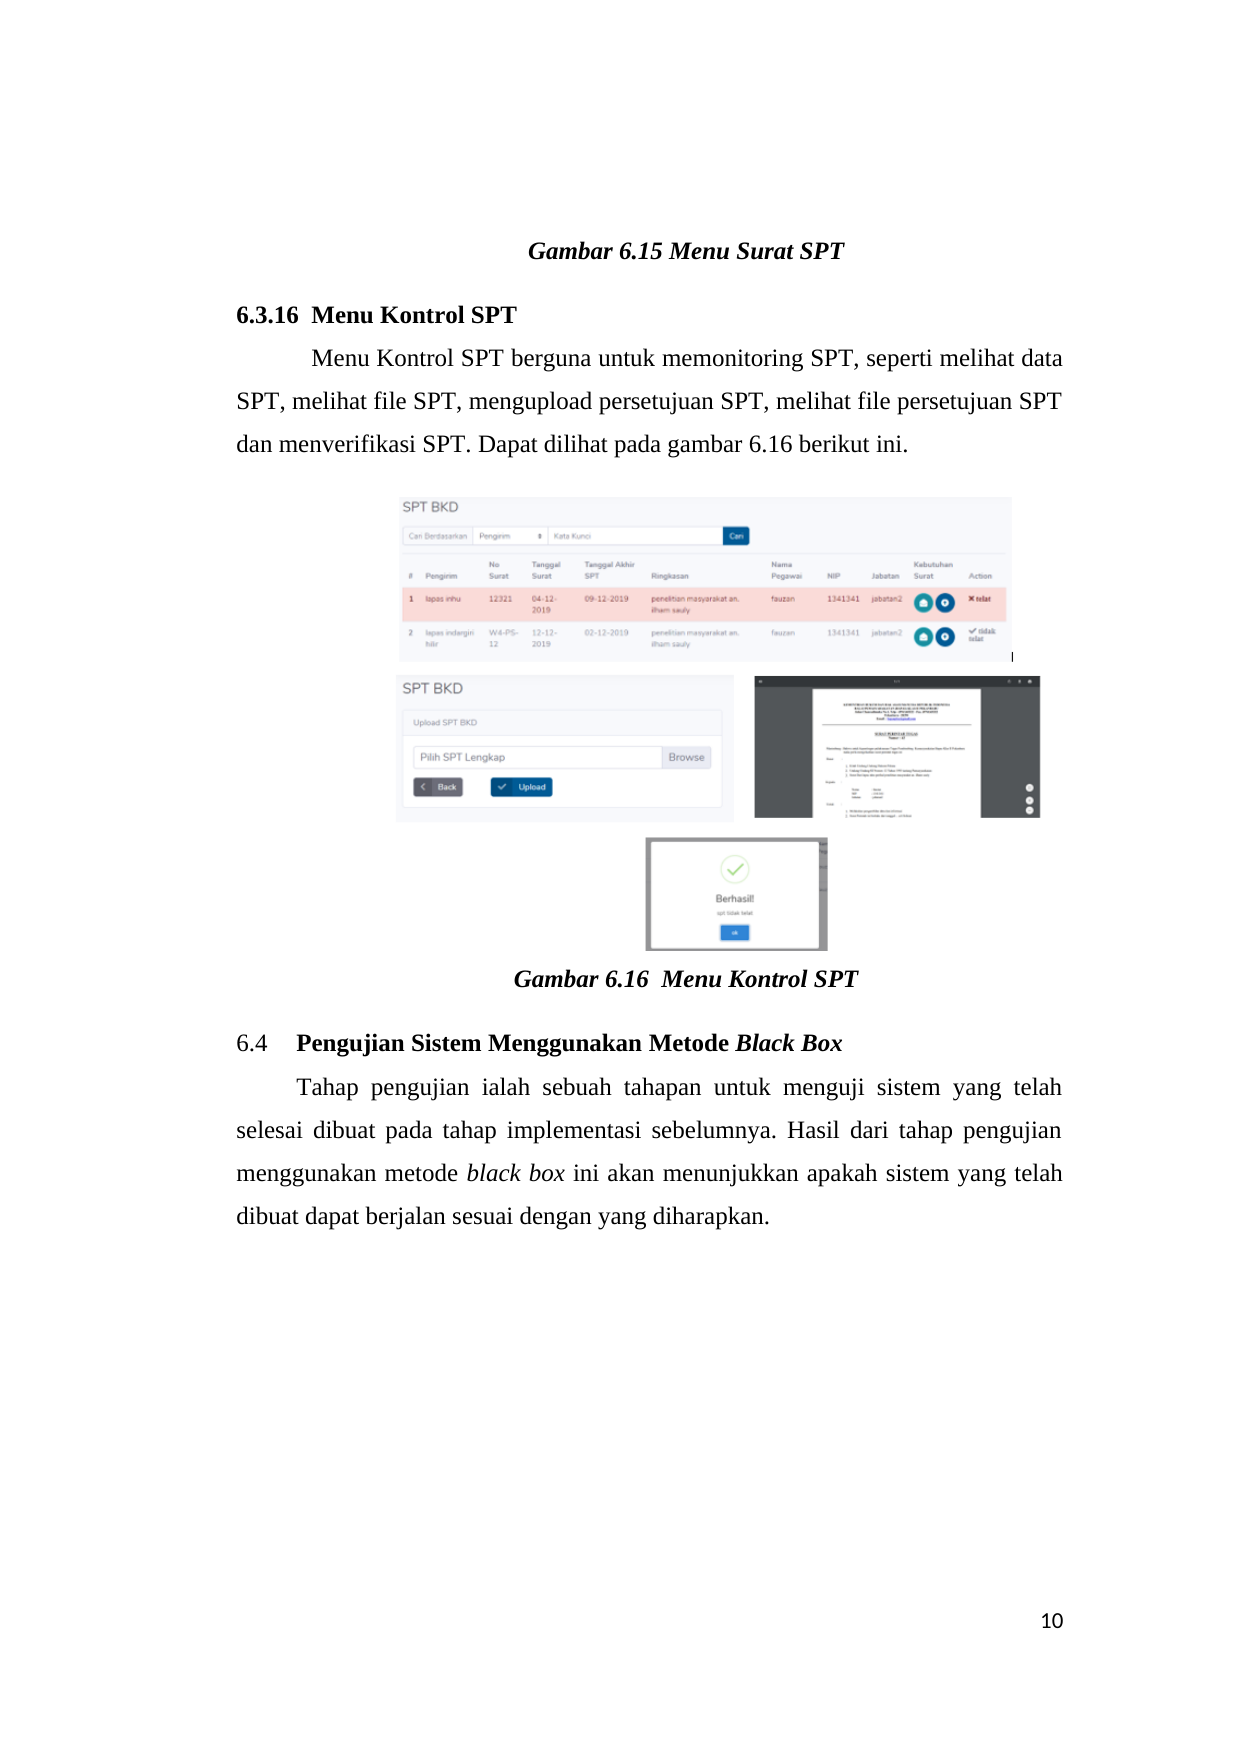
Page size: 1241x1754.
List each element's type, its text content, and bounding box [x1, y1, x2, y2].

text Gambar 6.15 Menu Surat SPT [311, 236, 1063, 265]
text Gambar 6.16 Menu Kontrol SPT [311, 964, 1063, 993]
subtitle Pengujian Sistem Menggunakan Metode Black Box [236, 1028, 1063, 1057]
text Tahap pengujian ialah sebuah tahapan untuk menguji sistem yang telah selesai dibuat pada tahap implementasi sebelumnya. Hasil dari tahap pengujian menggunakan metode black box ini akan menunjukkan apakah sistem yang telah dibuat dapat berjalan sesuai dengan yang diharapkan. [236, 1072, 1063, 1230]
text Menu Kontrol SPT berguna untuk memonitoring SPT, seperti melihat data SPT, melihat file SPT, mengupload persetujuan SPT, melihat file persetujuan SPT dan menverifikasi SPT. Dapat dilihat pada gambar 6.16 berikut ini. [236, 343, 1063, 458]
picture [384, 472, 1049, 951]
subtitle Menu Kontrol SPT [236, 300, 1063, 329]
